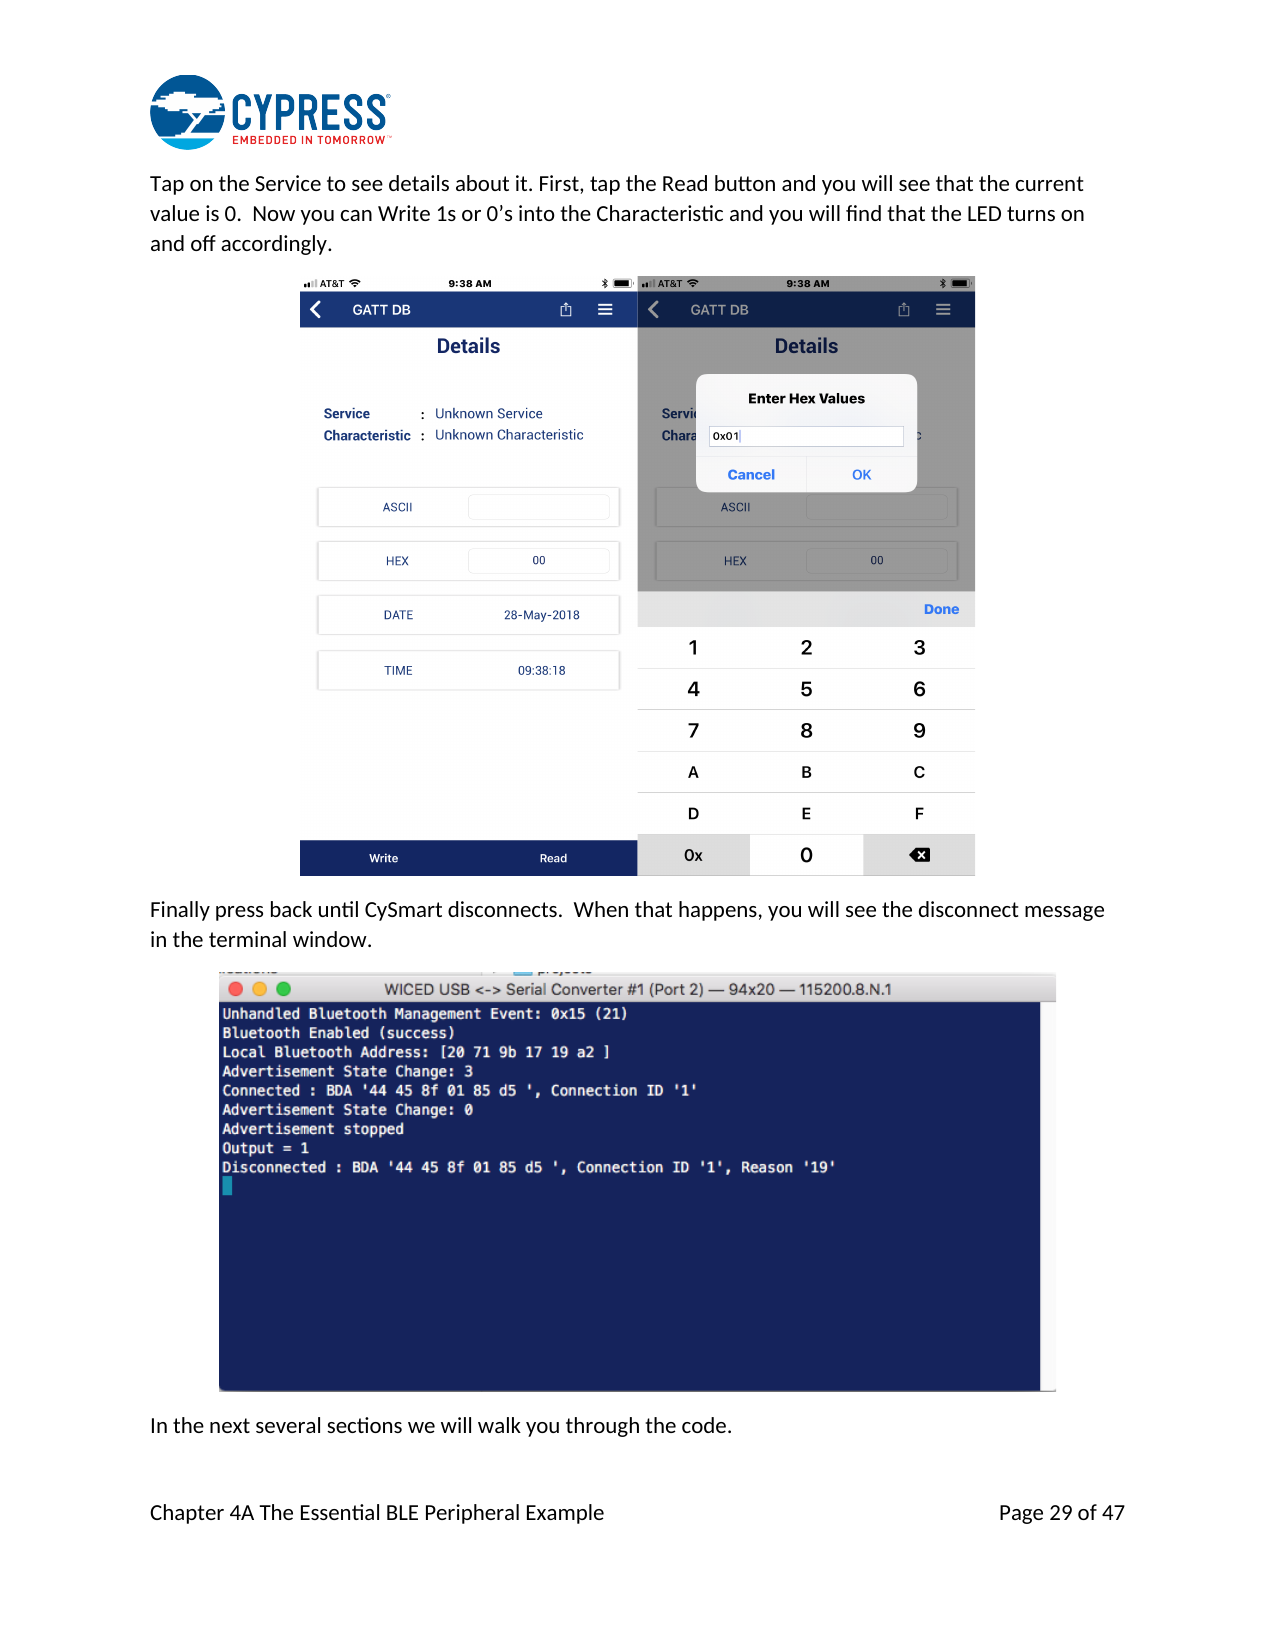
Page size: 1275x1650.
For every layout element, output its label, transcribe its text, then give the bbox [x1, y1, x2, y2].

picture [150, 75, 392, 150]
picture [300, 276, 976, 876]
text Tap on the Service to see details about it. First, tap the Read button and you will see that the current value is 0. Now you can Write 1s or 0’s into the Characteristic and you will find that the LED turns on and off accordingly. [150, 169, 1125, 257]
text Finally press back until CySmart disconnects. When that happens, you will see the disconnect message in the terminal window. [150, 895, 1125, 953]
text In the next several sections we will walk you through the code. [150, 1411, 1125, 1439]
picture [219, 972, 1057, 1392]
